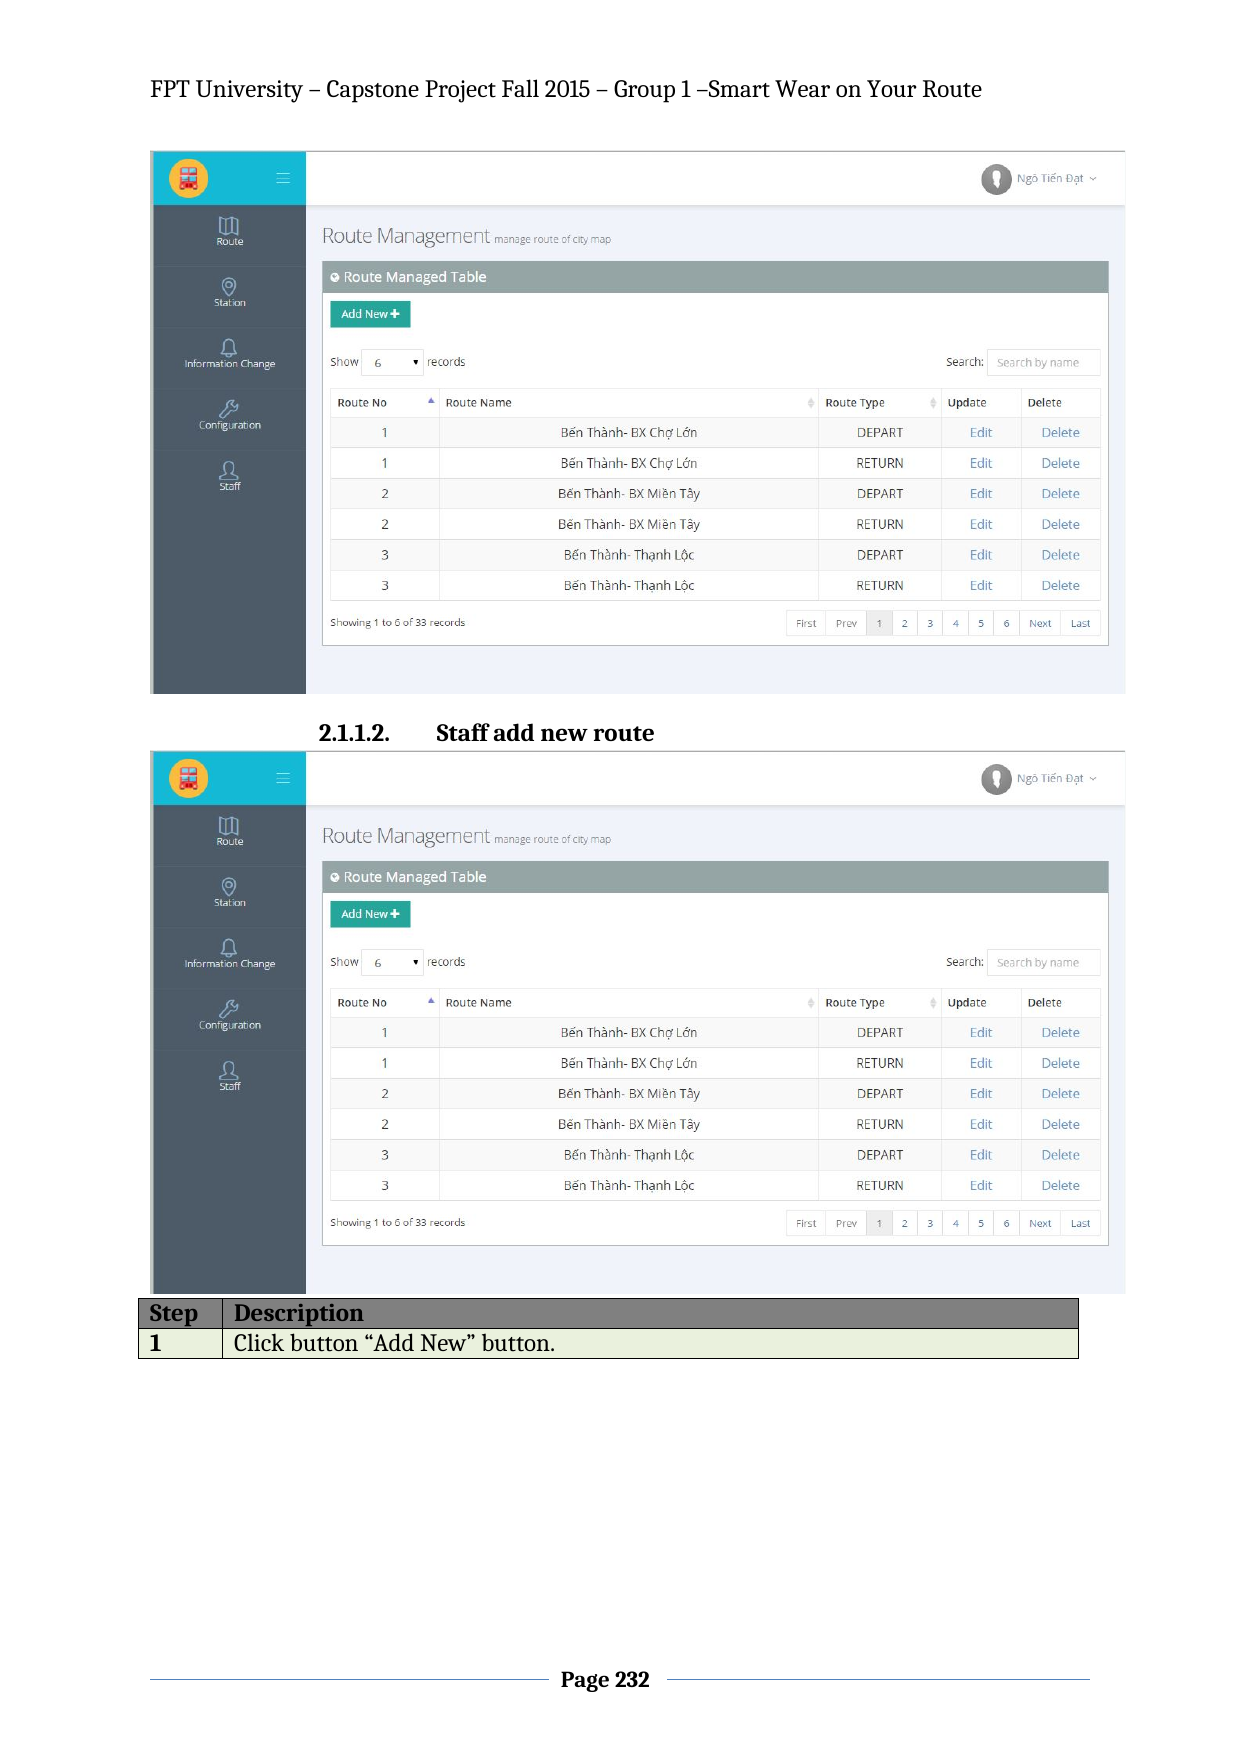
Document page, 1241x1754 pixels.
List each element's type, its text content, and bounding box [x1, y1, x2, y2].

subtitle Staff add new route [319, 719, 1090, 748]
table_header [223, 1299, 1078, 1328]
picture [150, 750, 1125, 1294]
picture [150, 150, 1125, 694]
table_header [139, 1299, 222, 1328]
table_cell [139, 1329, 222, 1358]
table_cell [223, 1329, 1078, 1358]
